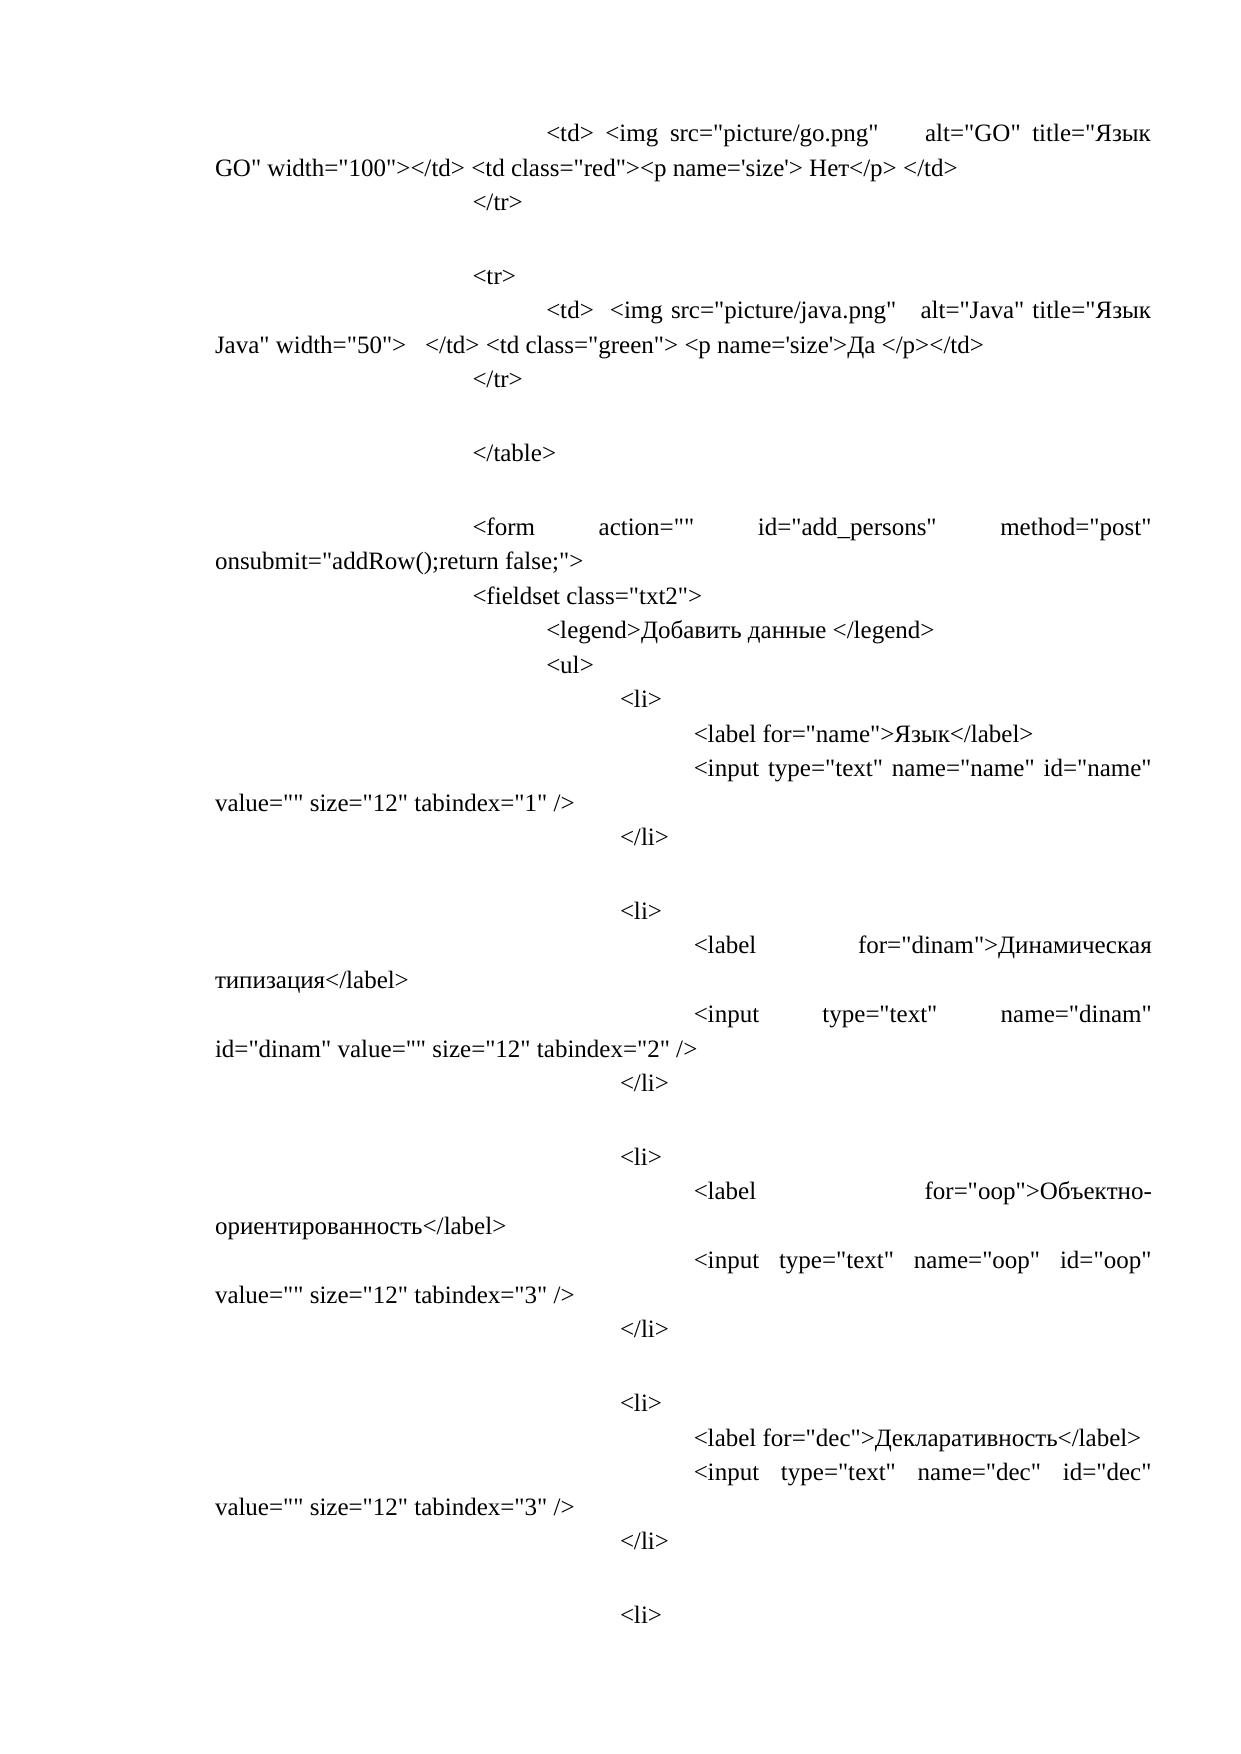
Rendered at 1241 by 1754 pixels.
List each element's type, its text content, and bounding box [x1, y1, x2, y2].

text <fieldset class="txt2"> [215, 581, 1152, 609]
text </li> [215, 1068, 1152, 1097]
text <td> <img src="picture/java.png" alt="Java" title="Язык Java" width="50"> </td> <td class="green"> <p name='size'>Да </p></td> [215, 295, 1152, 358]
text </table> [215, 438, 1152, 467]
text </li> [215, 1314, 1152, 1343]
text <input type="text" name="dec" id="dec" value="" size="12" tabindex="3" /> [215, 1457, 1152, 1520]
text <td> <img src="picture/go.png" alt="GO" title="Язык GO" width="100"></td> <td class="red"><p name='size'> Нет</p> </td> [215, 118, 1152, 181]
text <form action="" id="add_persons" method="post" onsubmit="addRow();return false;"> [215, 512, 1152, 575]
text <li> [215, 684, 1152, 713]
text <label for="dinam">Динамическая типизация</label> [215, 930, 1152, 993]
text <label for="name">Язык</label> [215, 719, 1152, 747]
text <li> [215, 896, 1152, 924]
text <li> [215, 1600, 1152, 1628]
text <li> [215, 1142, 1152, 1171]
text <tr> [215, 261, 1152, 289]
text </tr> [215, 187, 1152, 216]
text <input type="text" name="name" id="name" value="" size="12" tabindex="1" /> [215, 753, 1152, 816]
text </tr> [215, 364, 1152, 393]
text <li> [215, 1388, 1152, 1417]
text </li> [215, 822, 1152, 851]
text <legend>Добавить данные </legend> [215, 615, 1152, 644]
text <ul> [215, 650, 1152, 678]
text <input type="text" name="dinam" id="dinam" value="" size="12" tabindex="2" /> [215, 999, 1152, 1062]
text </li> [215, 1526, 1152, 1555]
text <label for="dec">Декларативность</label> [215, 1423, 1152, 1451]
text <label for="oop">Объектно-ориентированность</label> [215, 1176, 1152, 1240]
text <input type="text" name="oop" id="oop" value="" size="12" tabindex="3" /> [215, 1245, 1152, 1309]
